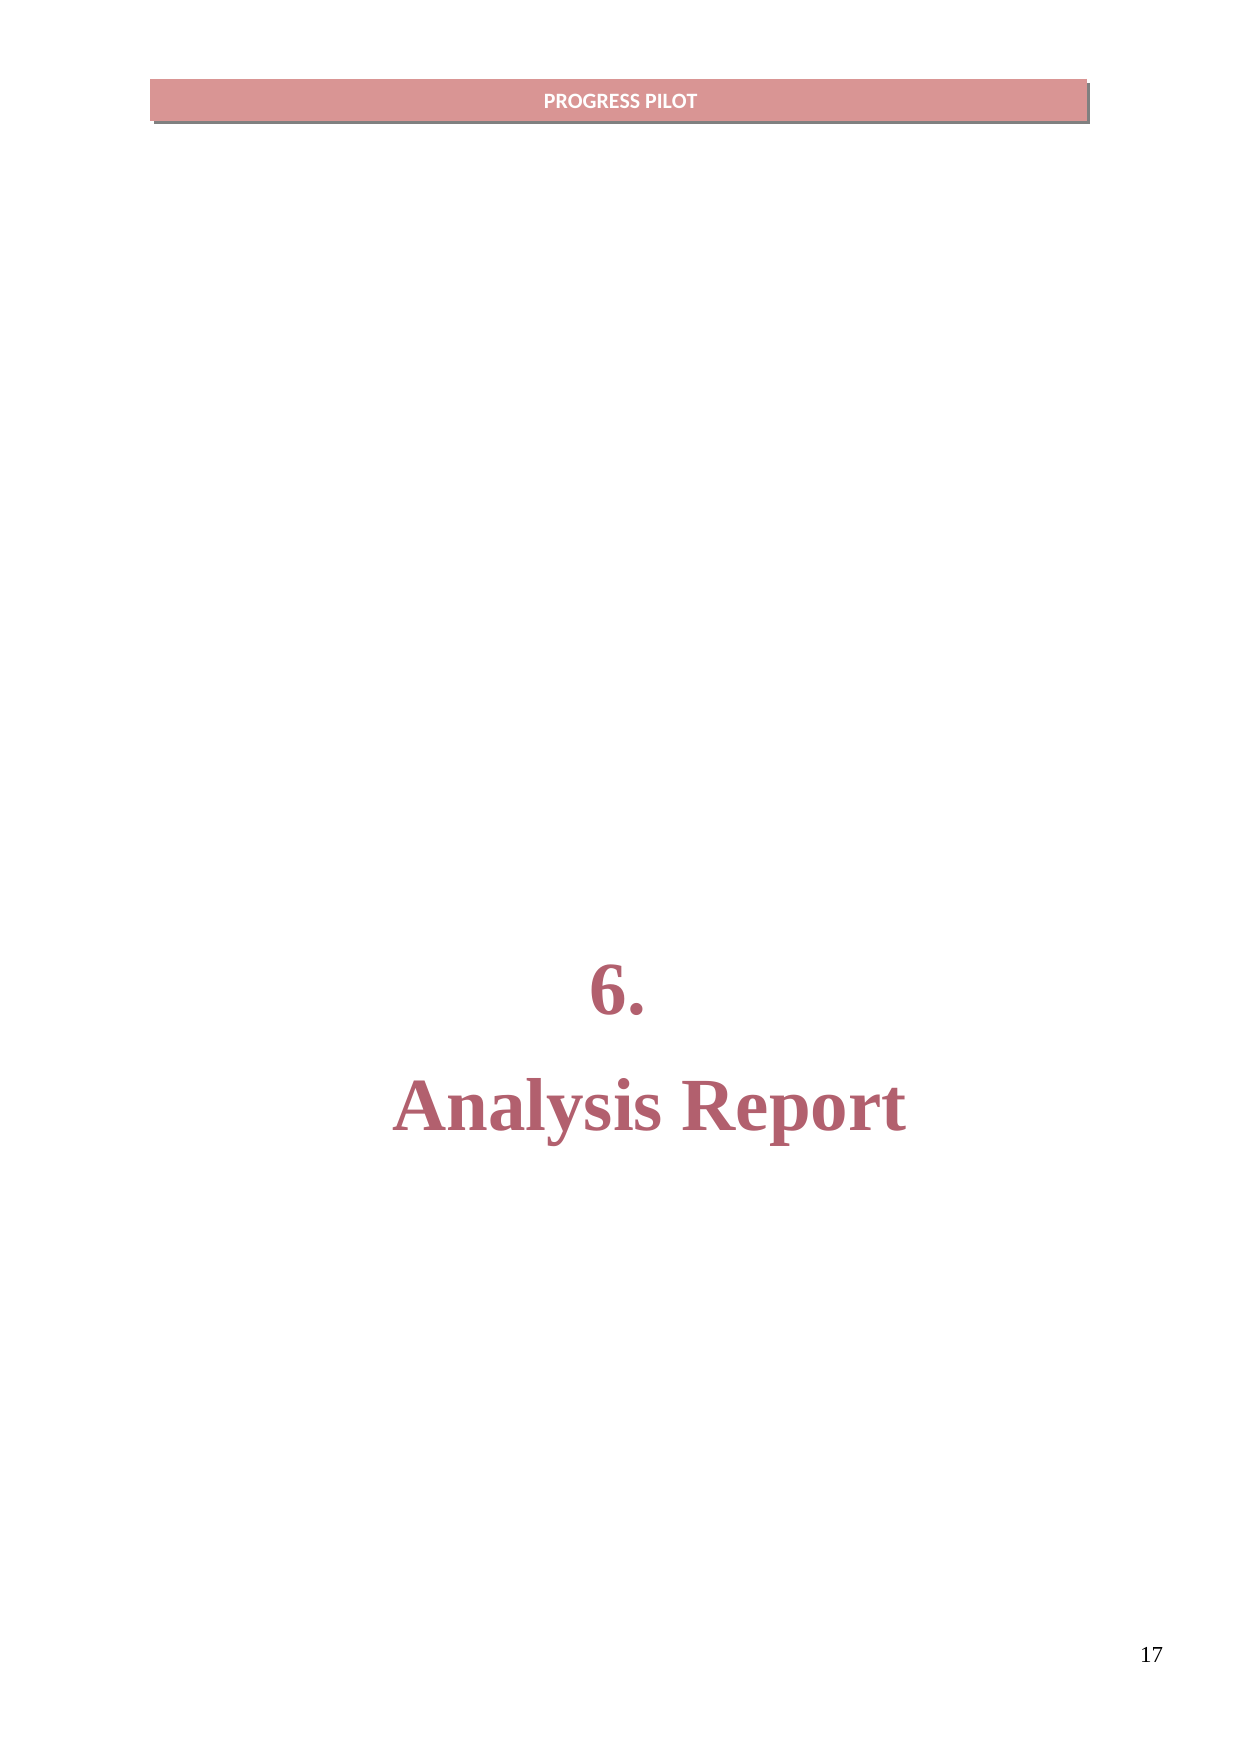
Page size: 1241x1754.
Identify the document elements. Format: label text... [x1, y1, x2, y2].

text Analysis Report [232, 1061, 1066, 1147]
text 6. [589, 944, 1131, 1031]
